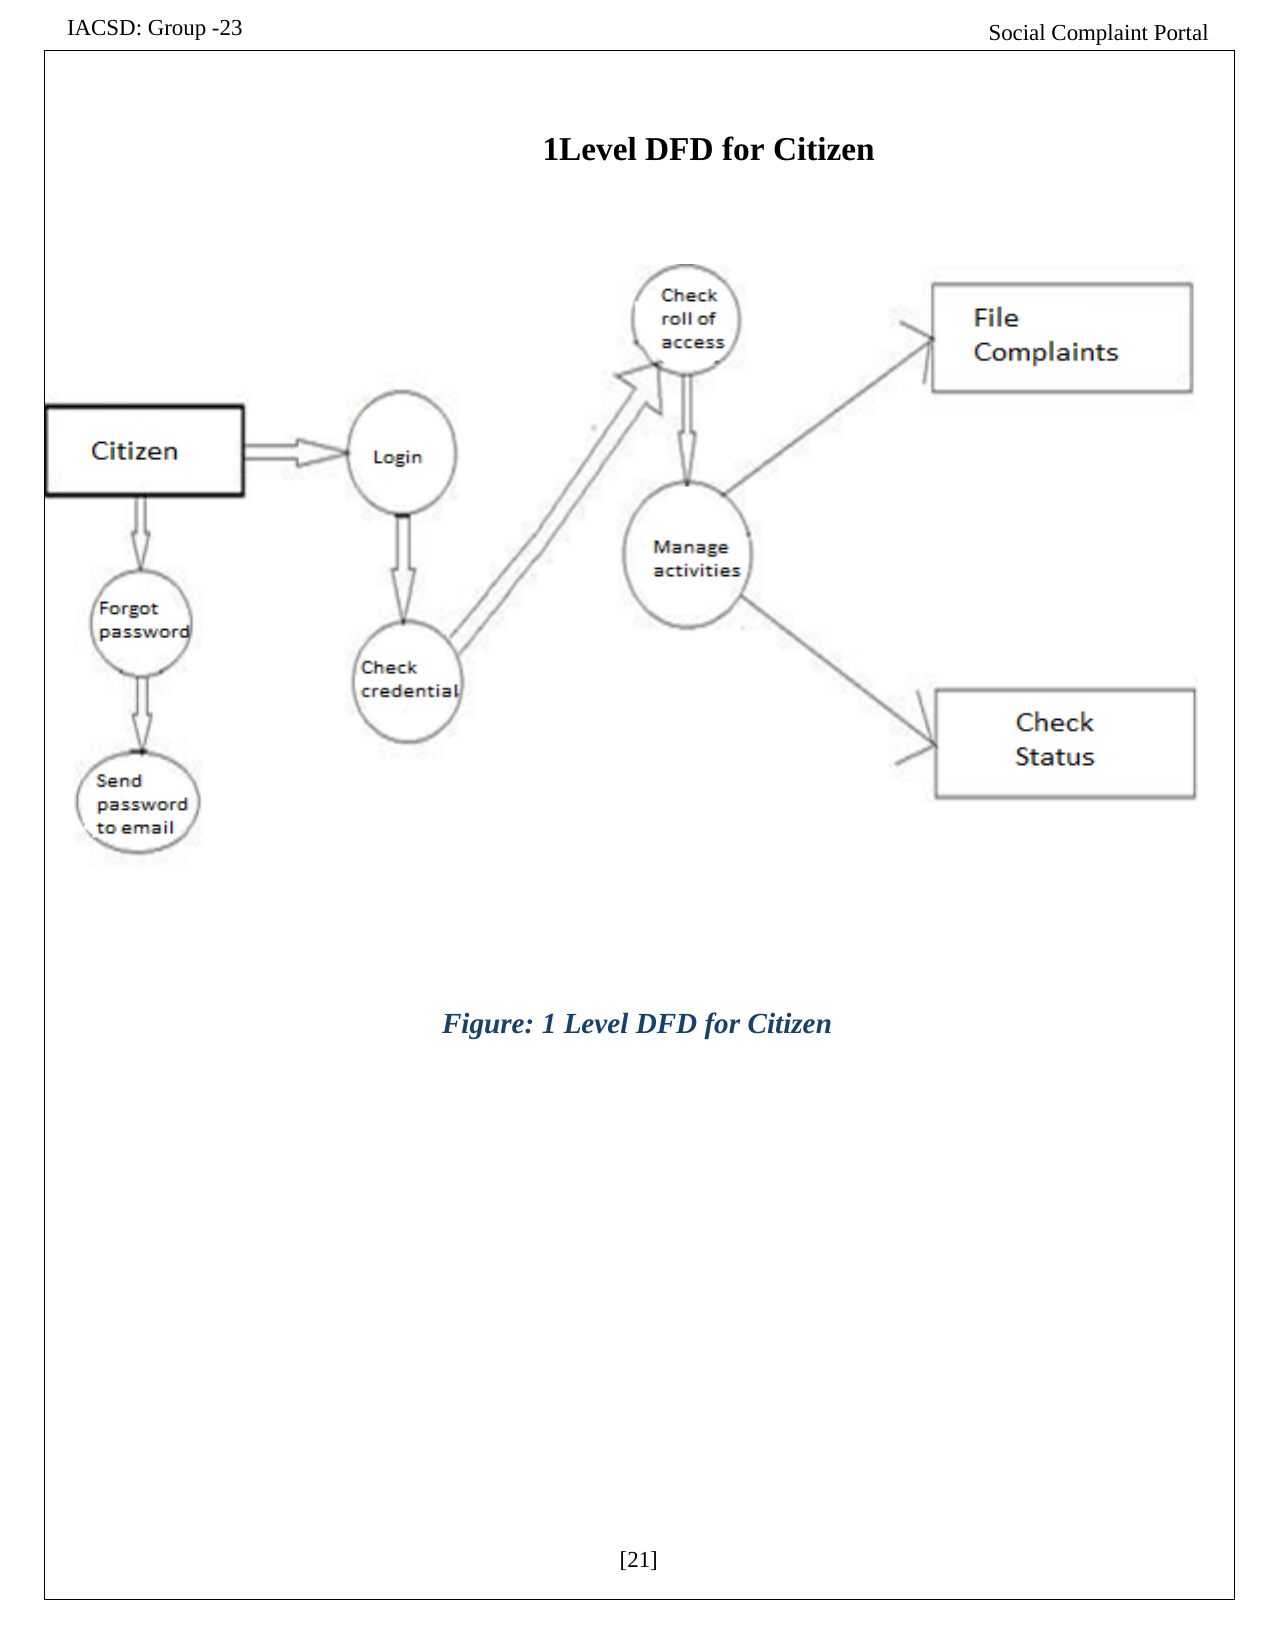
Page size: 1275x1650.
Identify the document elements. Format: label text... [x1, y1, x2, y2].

picture [45, 264, 1228, 879]
subtitle 1Level DFD for Citizen [542, 129, 1234, 167]
text Figure: 1 Level DFD for Citizen [256, 1006, 1020, 1039]
